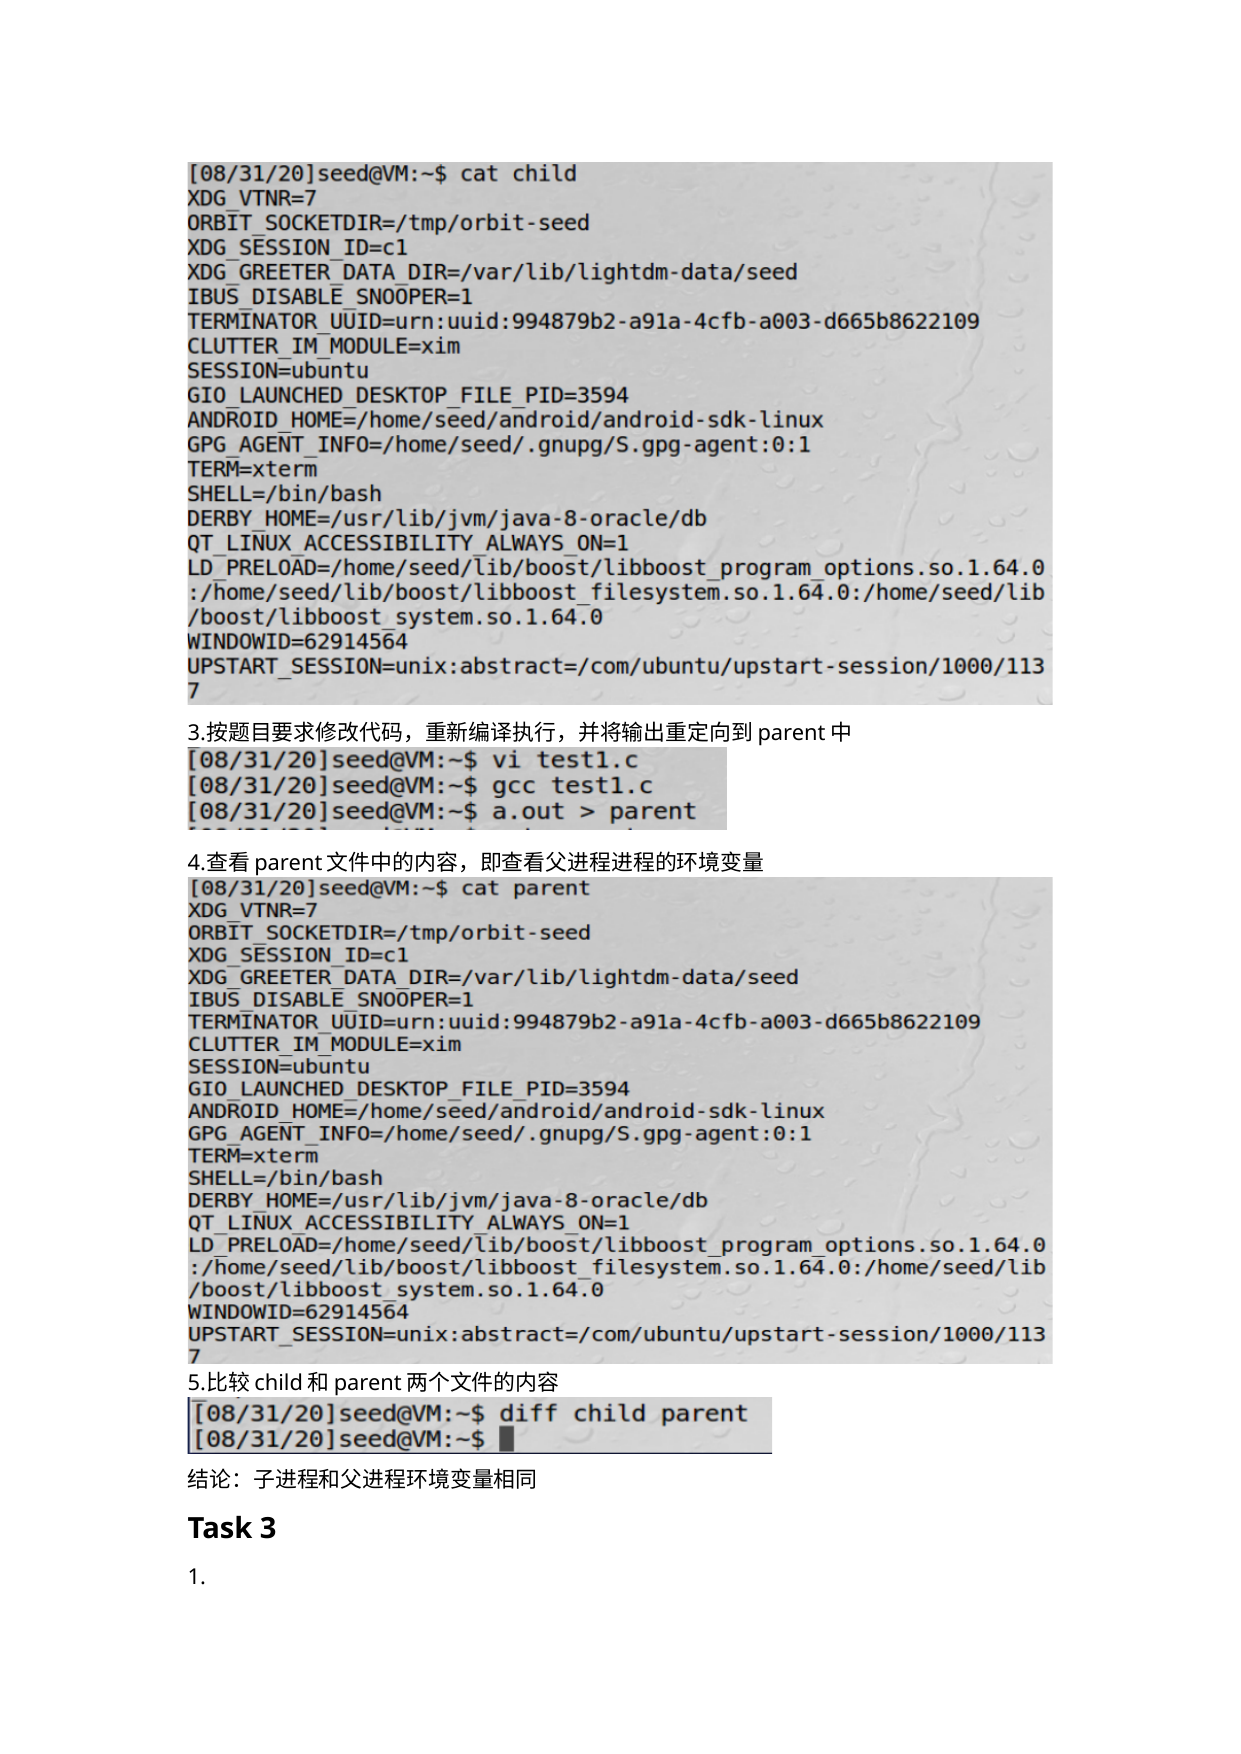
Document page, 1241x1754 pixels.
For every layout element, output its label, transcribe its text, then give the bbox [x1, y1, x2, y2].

text 3.按题目要求修改代码，重新编译执行，并将输出重定向到parent中 [187, 714, 1053, 747]
picture [187, 877, 1053, 1364]
text Task 3 [187, 1494, 1053, 1559]
picture [187, 747, 727, 830]
picture [187, 1397, 773, 1454]
text 5.比较child和parent两个文件的内容 [187, 1364, 1053, 1397]
picture [187, 162, 1053, 705]
text 4.查看parent文件中的内容，即查看父进程进程的环境变量 [187, 844, 1053, 877]
text 结论：子进程和父进程环境变量相同 [187, 1462, 1053, 1494]
